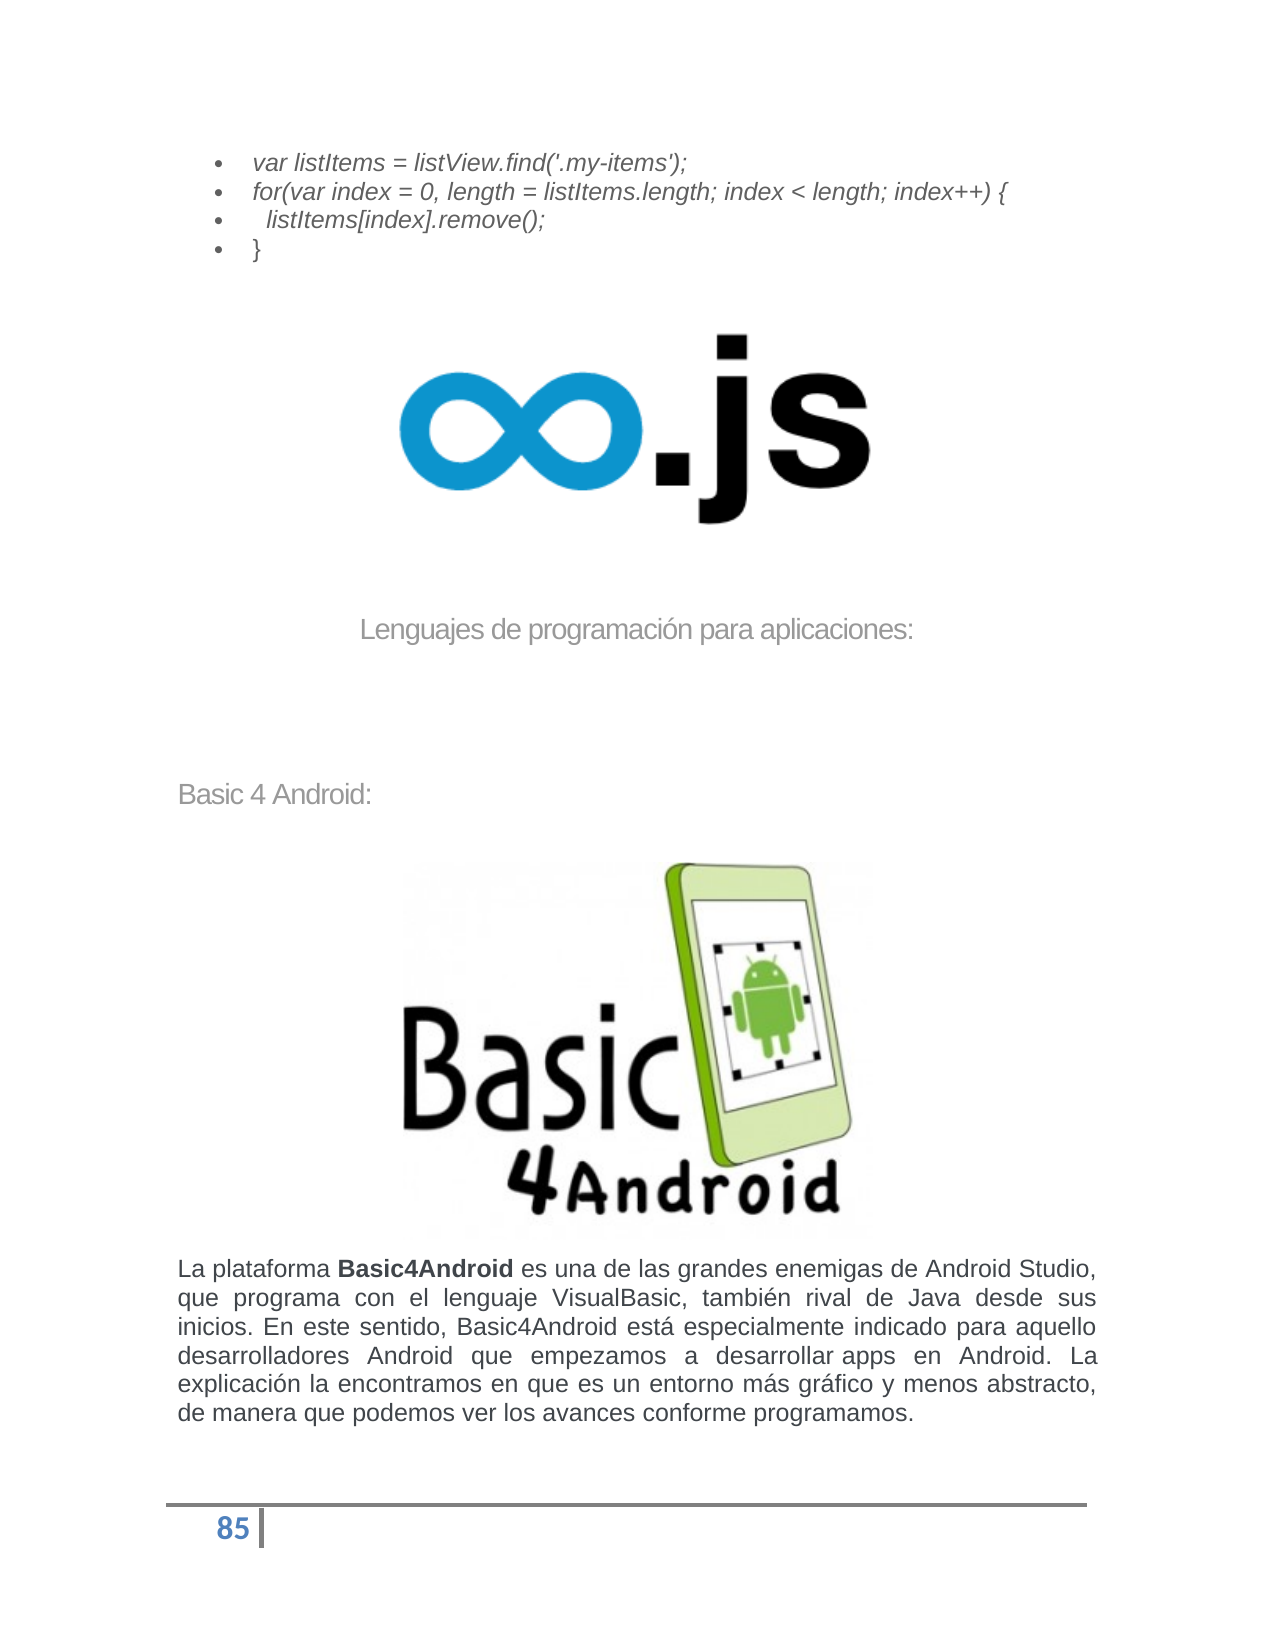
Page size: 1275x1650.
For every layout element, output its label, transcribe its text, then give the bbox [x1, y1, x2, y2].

picture [370, 309, 905, 561]
text La plataforma Basic4Android es una de las grandes enemigas de Android Studio, que programa con el lenguaje VisualBasic, también rival de Java desde sus inicios. En este sentido, Basic4Android está especialmente indicado para aquello desarrolladores Android que empezamos a desarrollar apps en Android. La explicación la encontramos en que es un entorno más gráfico y menos abstracto, de manera que podemos ver los avances conforme programamos. [177, 1254, 1098, 1427]
subtitle Basic 4 Android: [177, 777, 1098, 811]
list listItems[index].remove(); [215, 205, 1098, 234]
list } [215, 234, 1098, 263]
subtitle Lenguajes de programación para aplicaciones: [177, 612, 1098, 645]
list var listItems = listView.find('.my-items'); [215, 148, 1098, 176]
picture [403, 862, 873, 1240]
list for(var index = 0, length = listItems.length; index < length; index++) { [215, 176, 1098, 205]
